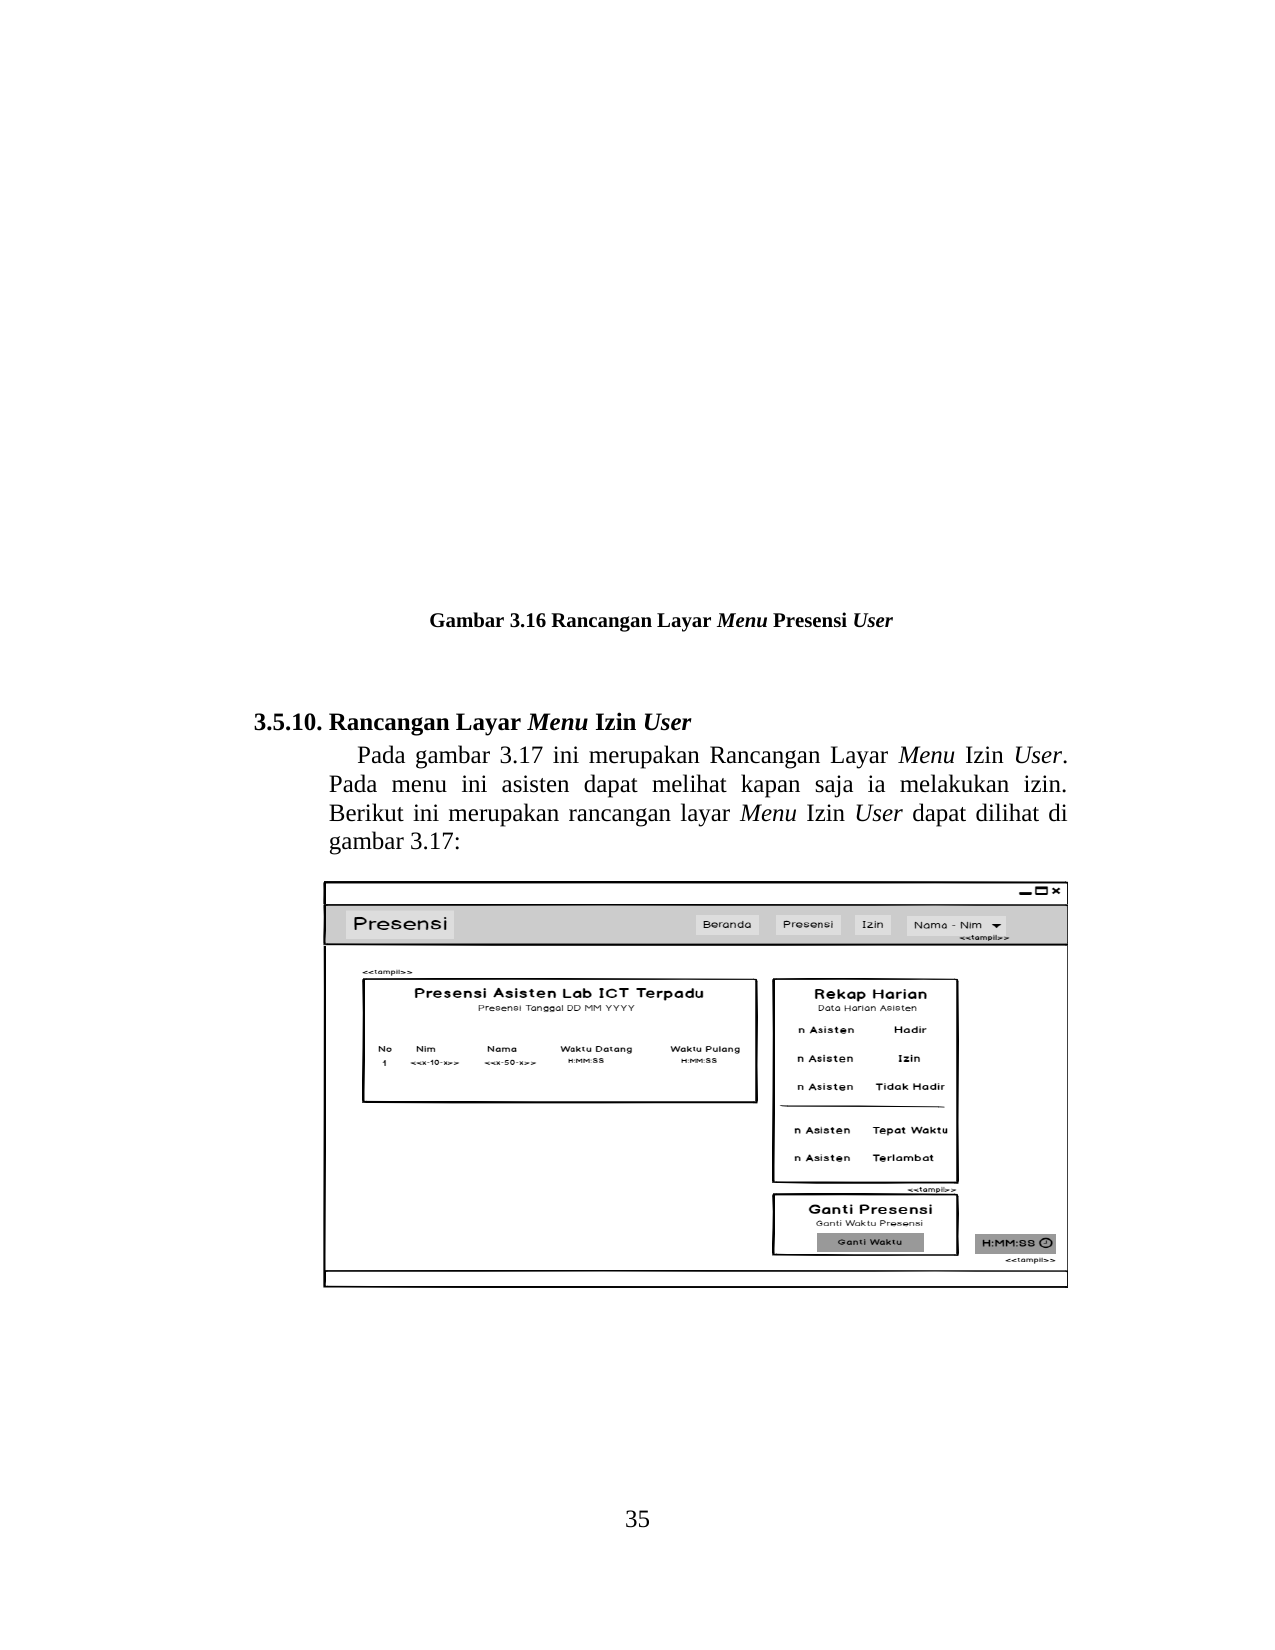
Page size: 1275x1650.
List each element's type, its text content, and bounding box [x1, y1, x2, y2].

text Pada gambar 3.17 ini merupakan Rancangan Layar Menu Izin User. Pada menu ini asisten dapat melihat kapan saja ia melakukan izin. Berikut ini merupakan rancangan layar Menu Izin User dapat dilihat di gambar 3.17: [329, 740, 1068, 855]
picture [323, 881, 1068, 1288]
text Gambar 3.16 Rancangan Layar Menu Presensi User [254, 608, 1068, 632]
subtitle 3.5.10. Rancangan Layar Menu Izin User [254, 707, 1068, 736]
